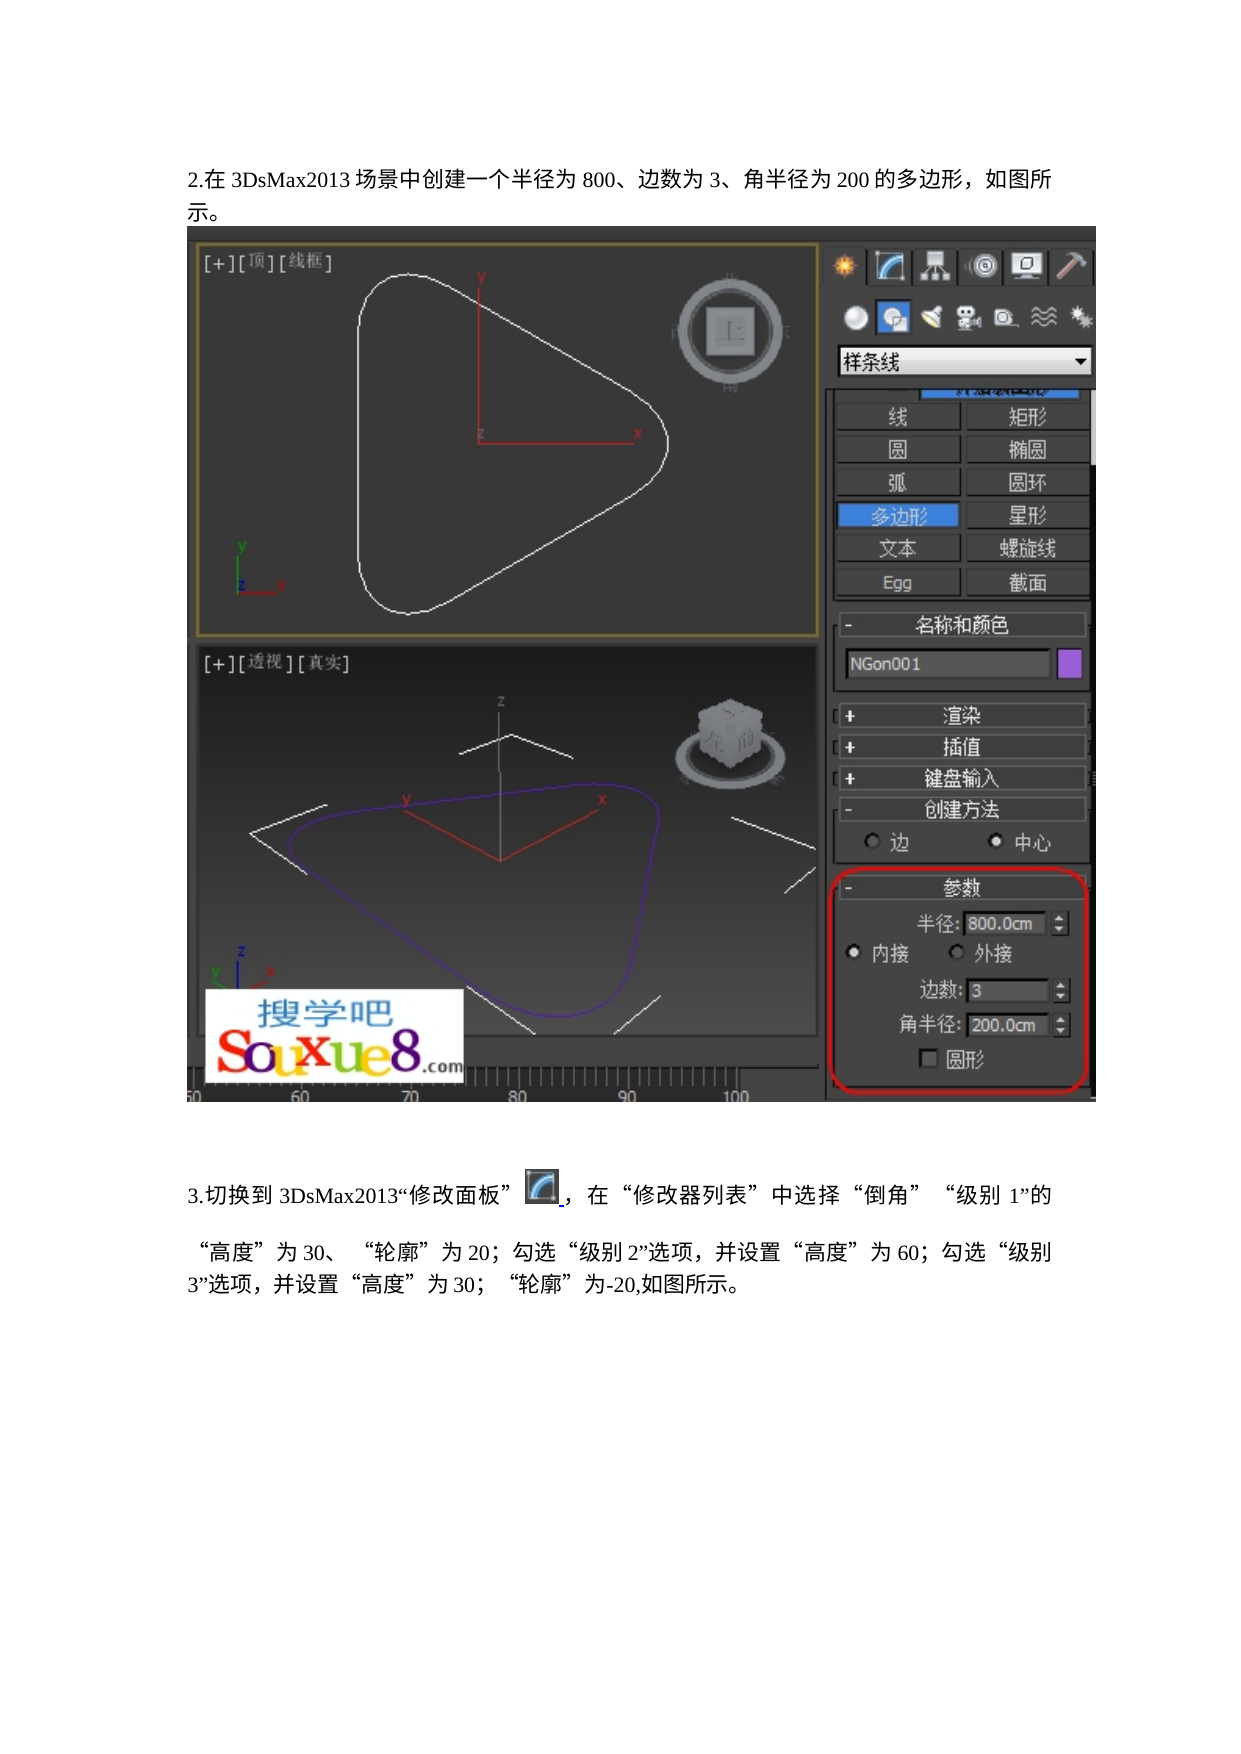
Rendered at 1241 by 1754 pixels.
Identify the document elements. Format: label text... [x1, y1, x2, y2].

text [187, 162, 1053, 226]
picture [187, 226, 1096, 1102]
picture [525, 1169, 559, 1204]
